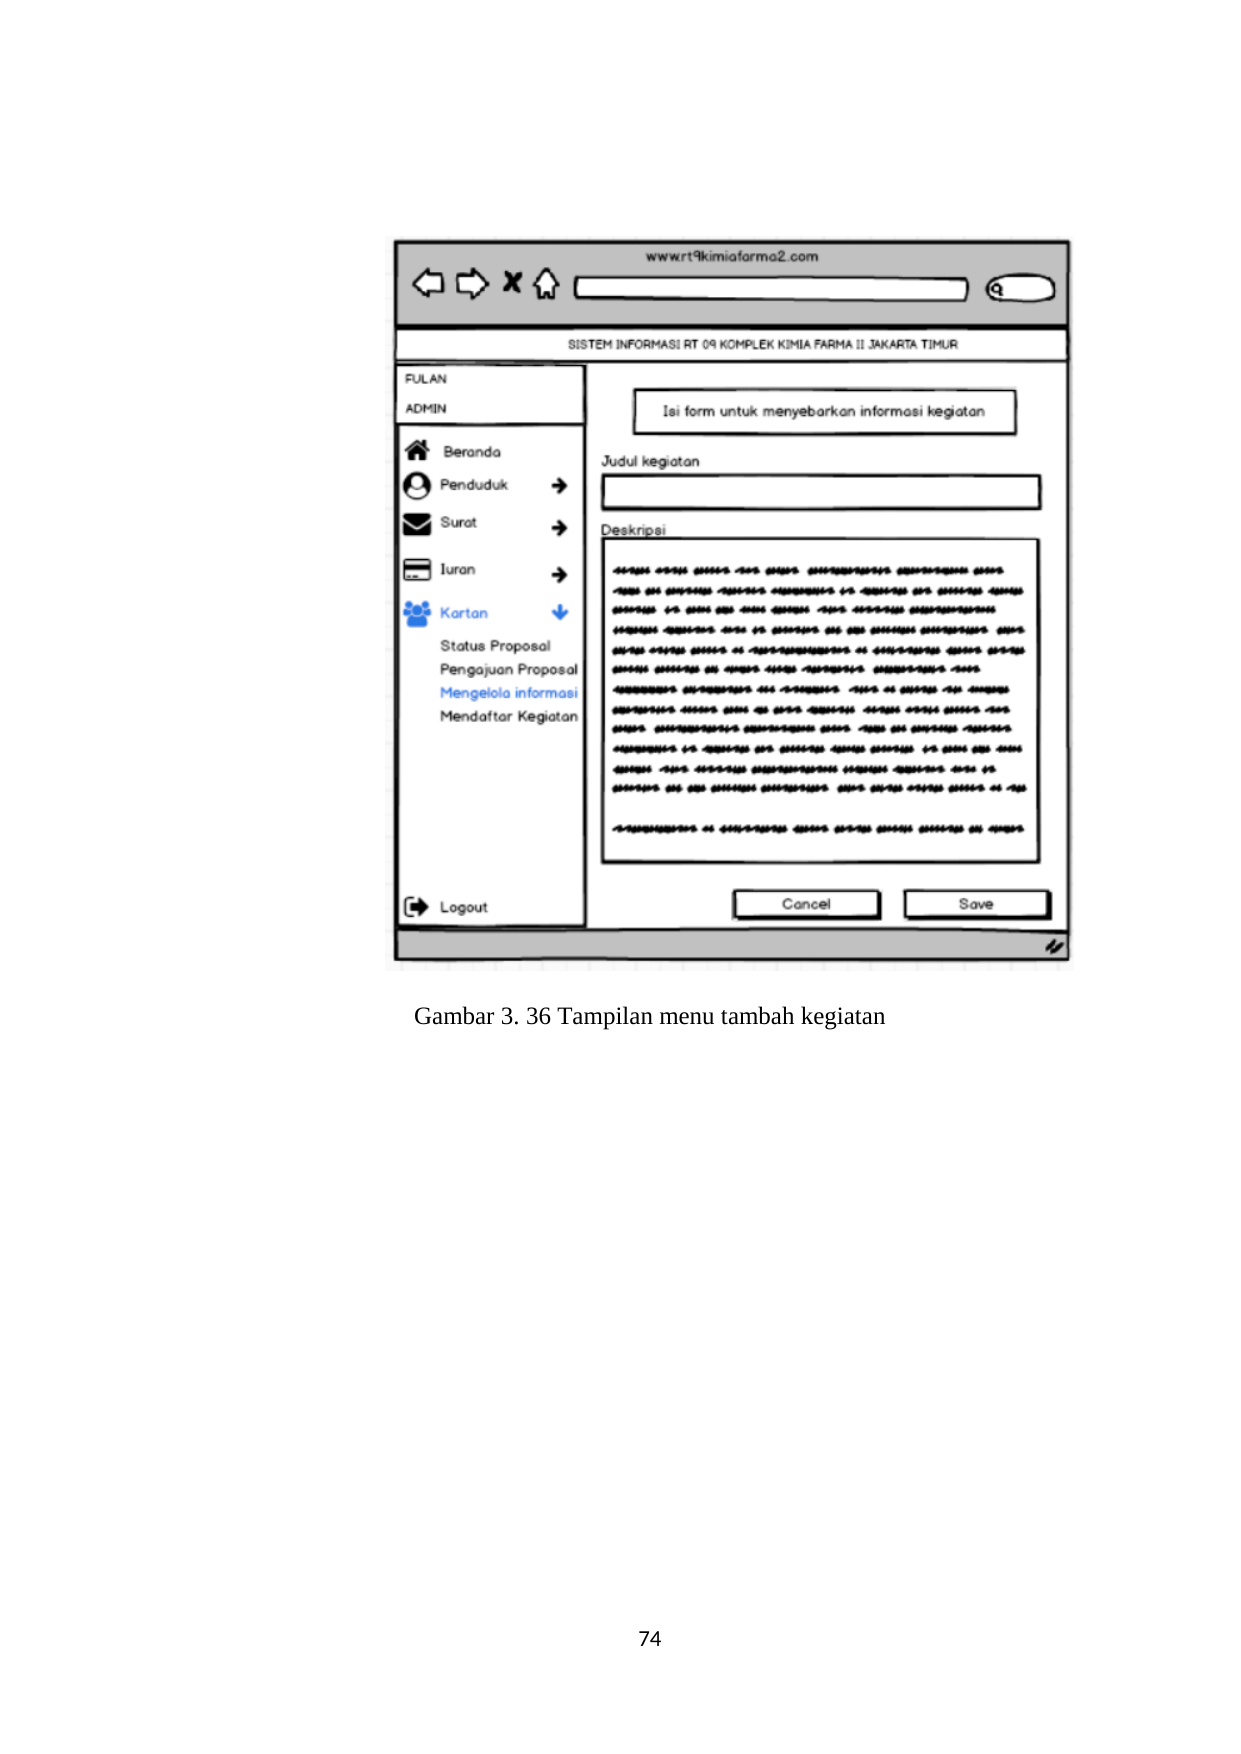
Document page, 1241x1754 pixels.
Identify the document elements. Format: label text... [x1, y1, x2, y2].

picture [385, 236, 1074, 971]
